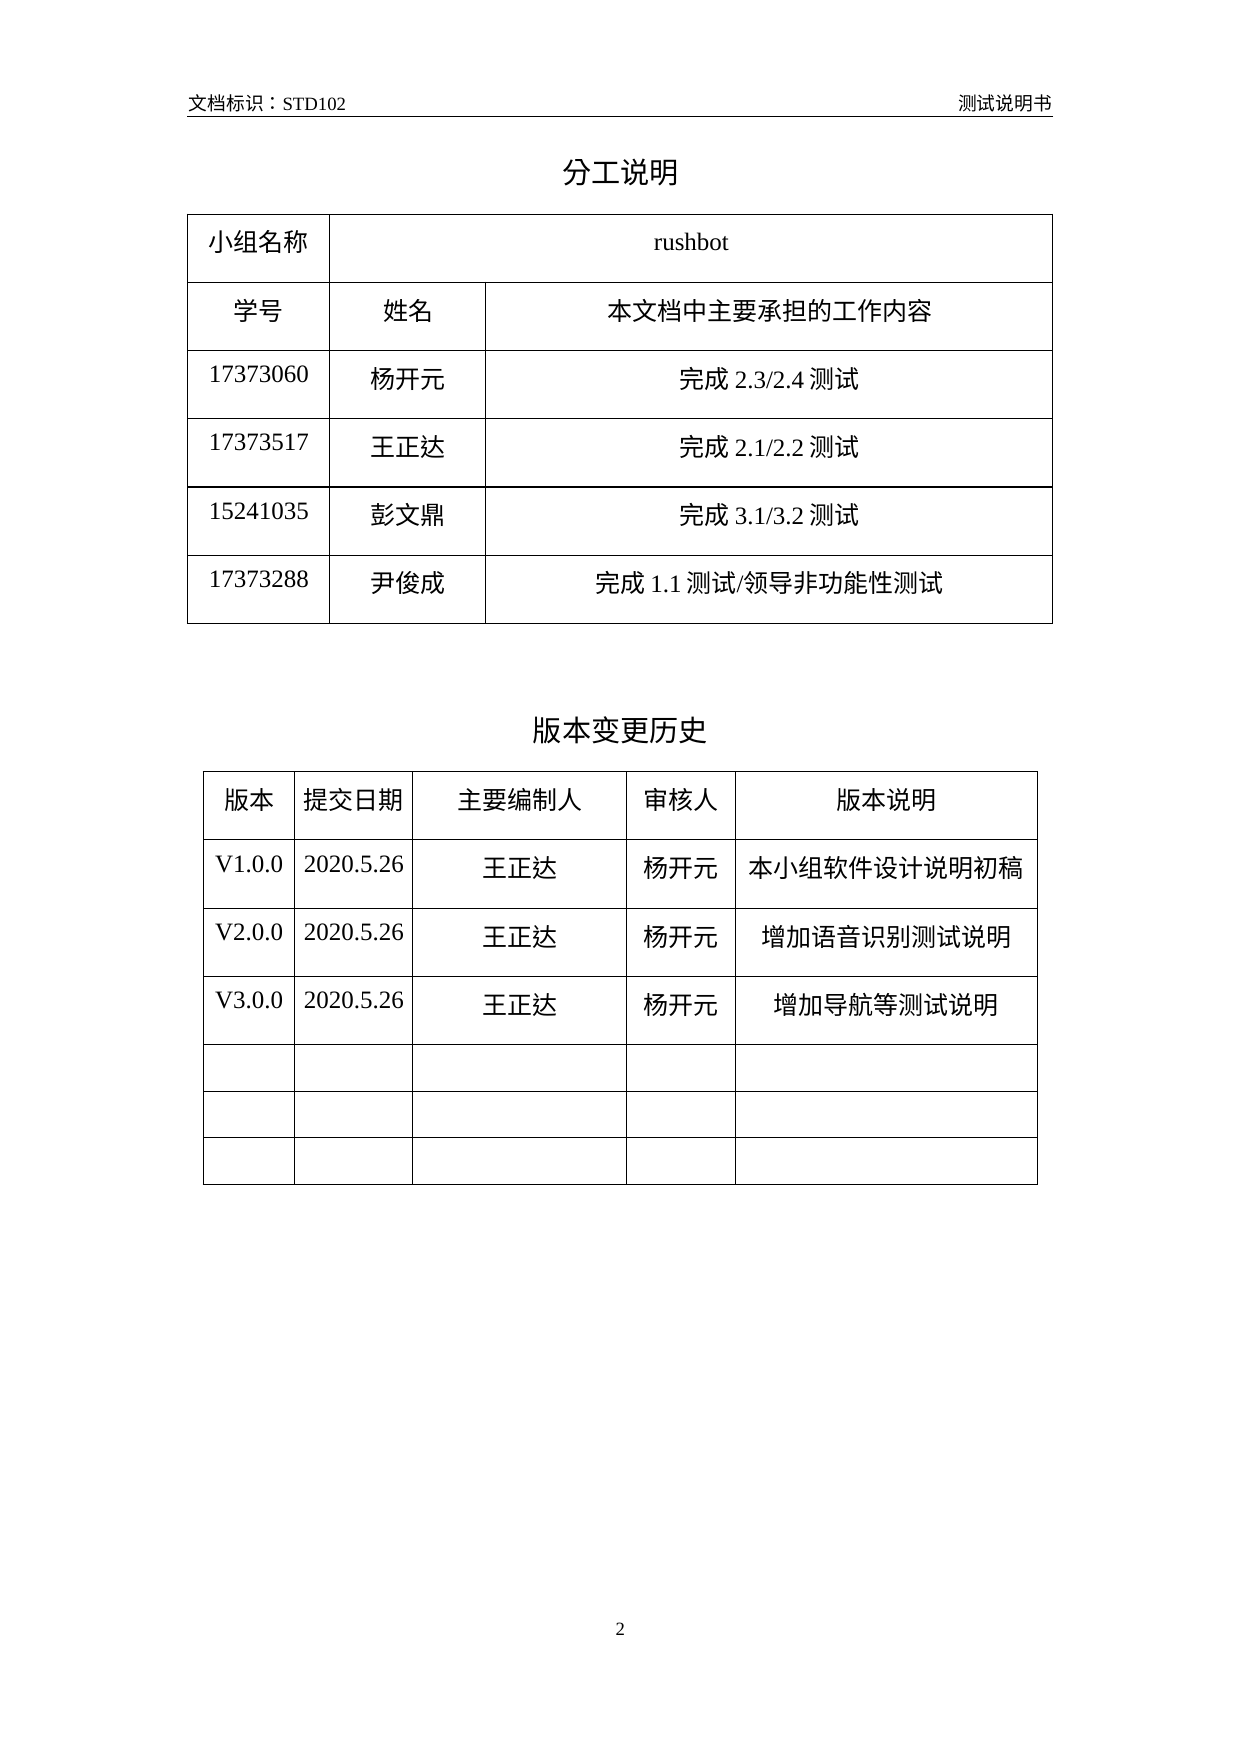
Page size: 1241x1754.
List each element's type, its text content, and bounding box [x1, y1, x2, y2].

table_cell 杨开元 [330, 351, 485, 418]
table_cell 完成1.1测试/领导非功能性测试 [486, 556, 1052, 623]
table_cell [204, 1045, 294, 1091]
table_cell V2.0.0 [204, 909, 294, 976]
table_cell [413, 1045, 626, 1091]
table_cell [295, 1138, 412, 1183]
table_cell 本文档中主要承担的工作内容 [486, 283, 1052, 350]
table_cell [295, 1045, 412, 1091]
table_cell 杨开元 [627, 977, 735, 1044]
table_cell [204, 1138, 294, 1183]
table_cell 王正达 [413, 977, 626, 1044]
text 版本变更历史 [187, 708, 1053, 750]
table_cell 完成2.1/2.2测试 [486, 419, 1052, 486]
table_header 版本 [204, 772, 294, 839]
table_header 审核人 [627, 772, 735, 839]
table_cell [413, 1138, 626, 1183]
table_cell 姓名 [330, 283, 485, 350]
table_header 小组名称 [188, 215, 329, 282]
table_cell 完成2.3/2.4测试 [486, 351, 1052, 418]
table_cell 17373288 [188, 556, 329, 623]
table_cell 学号 [188, 283, 329, 350]
table_header 主要编制人 [413, 772, 626, 839]
table_cell [295, 1092, 412, 1137]
table_header 提交日期 [295, 772, 412, 839]
table_cell 王正达 [330, 419, 485, 486]
table_cell 15241035 [188, 488, 329, 554]
text 分工说明 [187, 150, 1053, 192]
table_header rushbot [330, 215, 1052, 282]
table_cell 彭文鼎 [330, 488, 485, 554]
table_cell [736, 1045, 1037, 1091]
table_header 版本说明 [736, 772, 1037, 839]
table_cell 完成3.1/3.2测试 [486, 488, 1052, 554]
table_cell 王正达 [413, 909, 626, 976]
table_cell V3.0.0 [204, 977, 294, 1044]
table_cell [627, 1138, 735, 1183]
table_cell V1.0.0 [204, 840, 294, 908]
table_cell 17373060 [188, 351, 329, 418]
table_cell [627, 1045, 735, 1091]
table_cell [736, 1092, 1037, 1137]
table_cell 尹俊成 [330, 556, 485, 623]
table_cell 杨开元 [627, 840, 735, 908]
table_cell 2020.5.26 [295, 840, 412, 908]
table_cell 17373517 [188, 419, 329, 486]
table_cell 增加语音识别测试说明 [736, 909, 1037, 976]
table_cell 杨开元 [627, 909, 735, 976]
table_cell 2020.5.26 [295, 977, 412, 1044]
table_cell 增加导航等测试说明 [736, 977, 1037, 1044]
table_cell [627, 1092, 735, 1137]
table_cell 2020.5.26 [295, 909, 412, 976]
table_cell [204, 1092, 294, 1137]
table_cell 本小组软件设计说明初稿 [736, 840, 1037, 908]
table_cell 王正达 [413, 840, 626, 908]
table_cell [736, 1138, 1037, 1183]
table_cell [413, 1092, 626, 1137]
